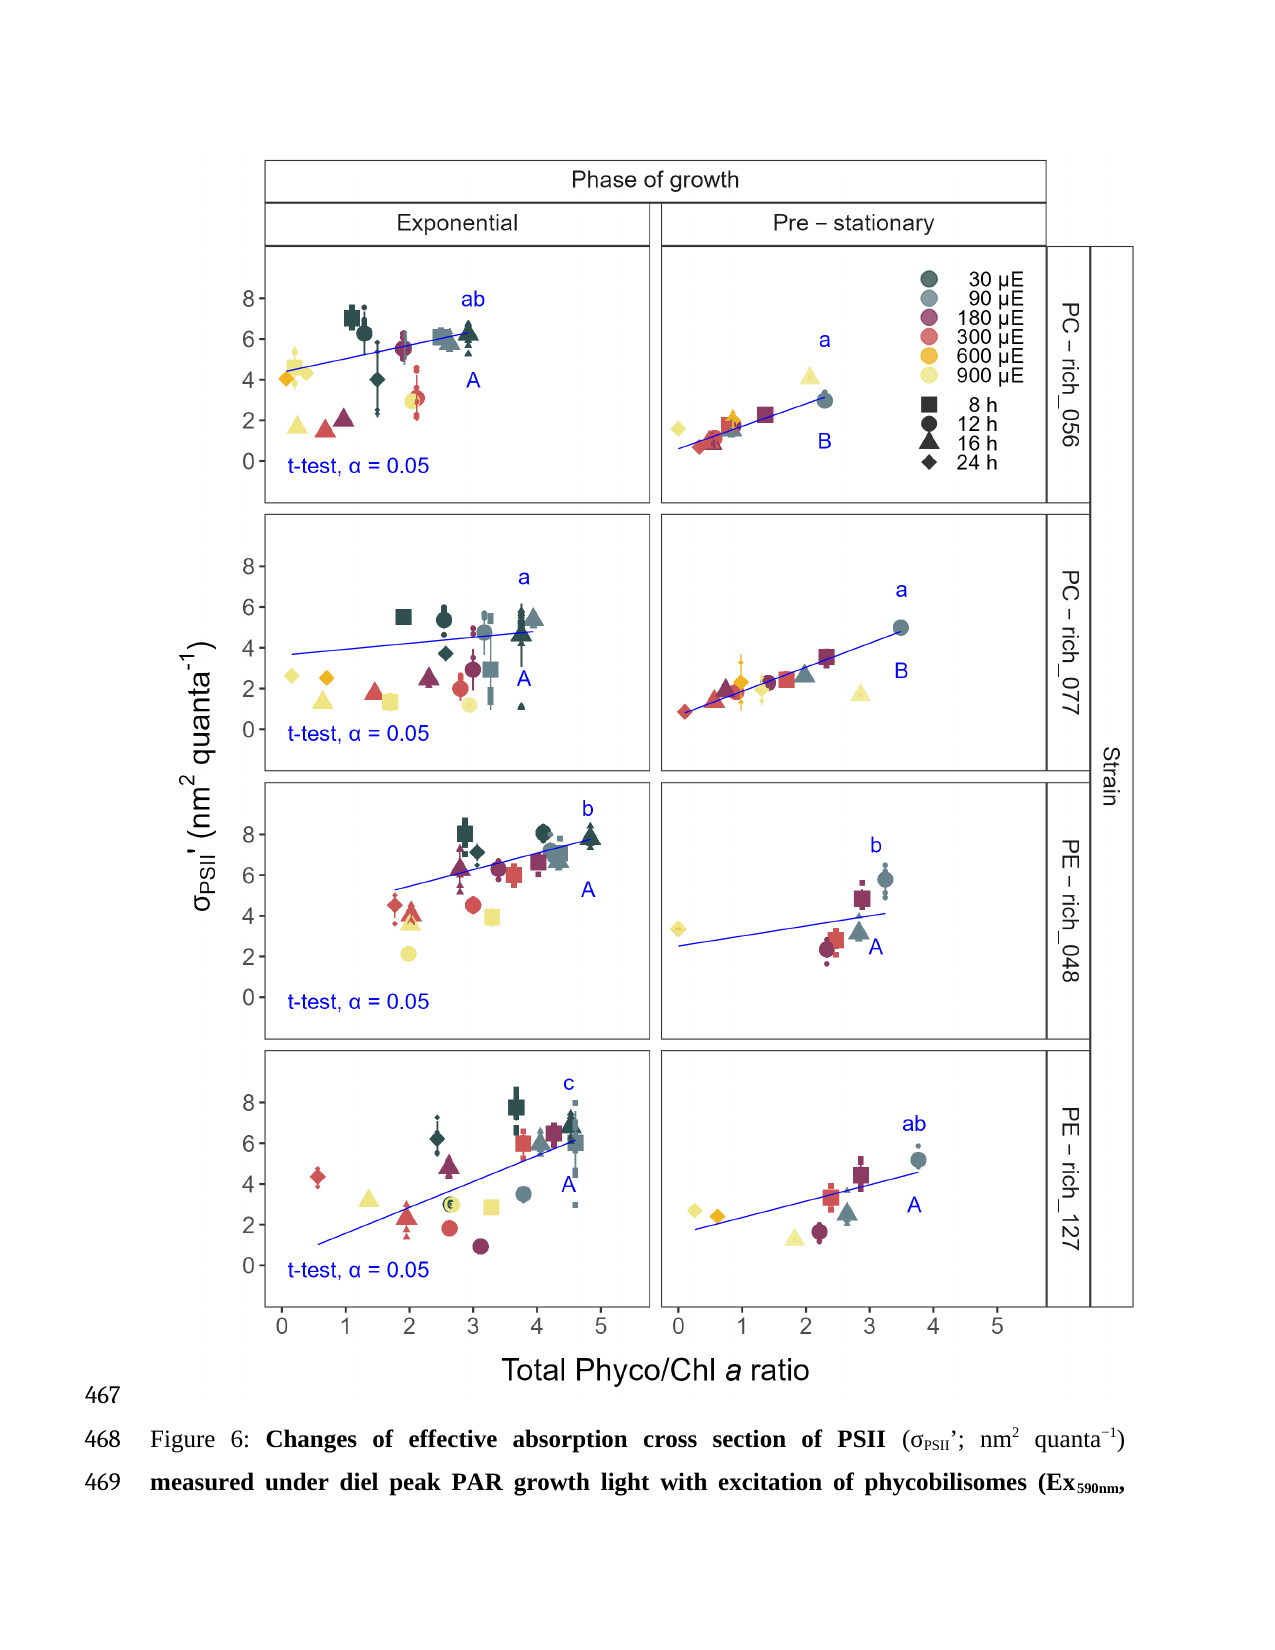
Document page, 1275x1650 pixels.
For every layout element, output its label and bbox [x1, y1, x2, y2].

picture [168, 150, 1144, 1404]
text [150, 1424, 1125, 1496]
